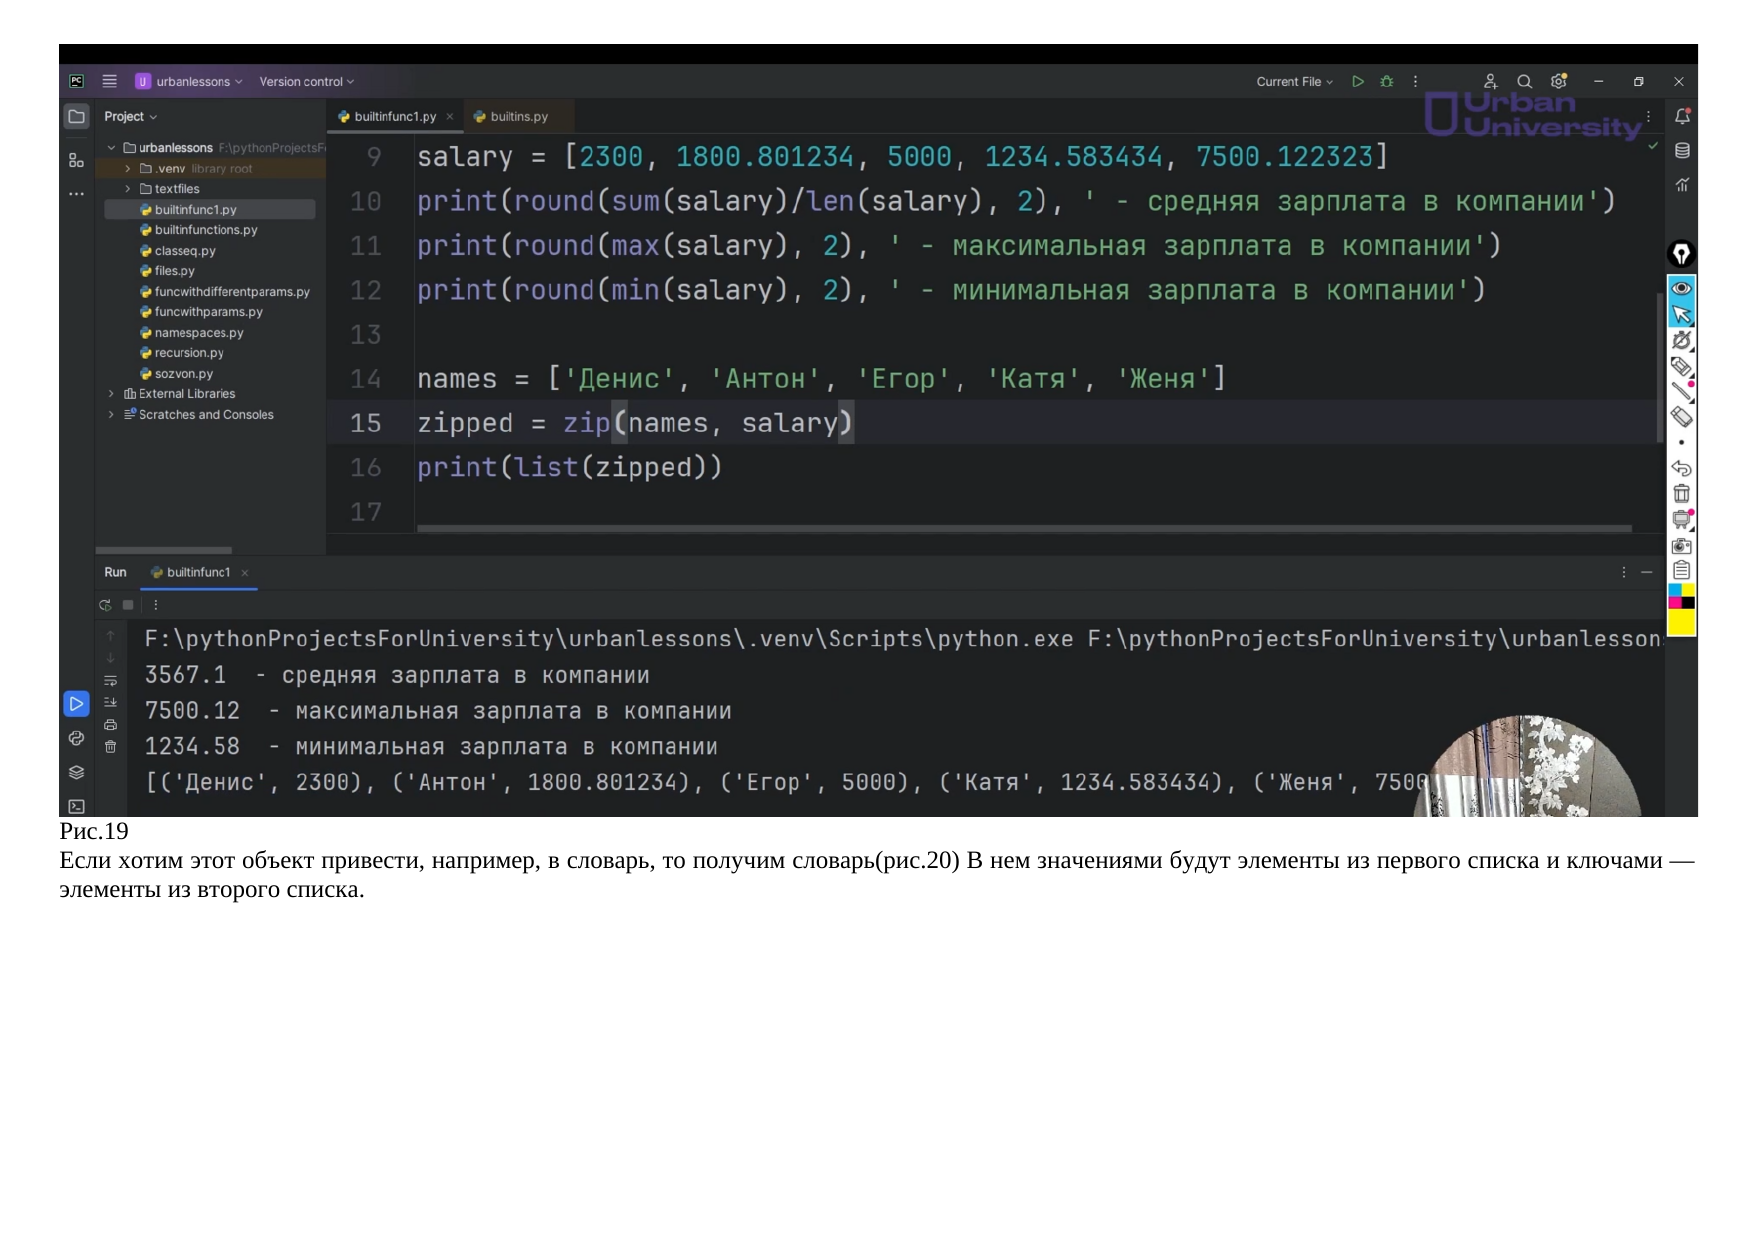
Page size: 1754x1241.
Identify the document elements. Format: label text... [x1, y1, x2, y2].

text Если хотим этот объект привести, например, в словарь, то получим словарь(рис.20) В нем значениями будут элементы из первого списка и ключами — элементы из второго списка. [59, 845, 1698, 902]
picture [59, 44, 1699, 817]
text Рис.19 [59, 817, 1698, 845]
